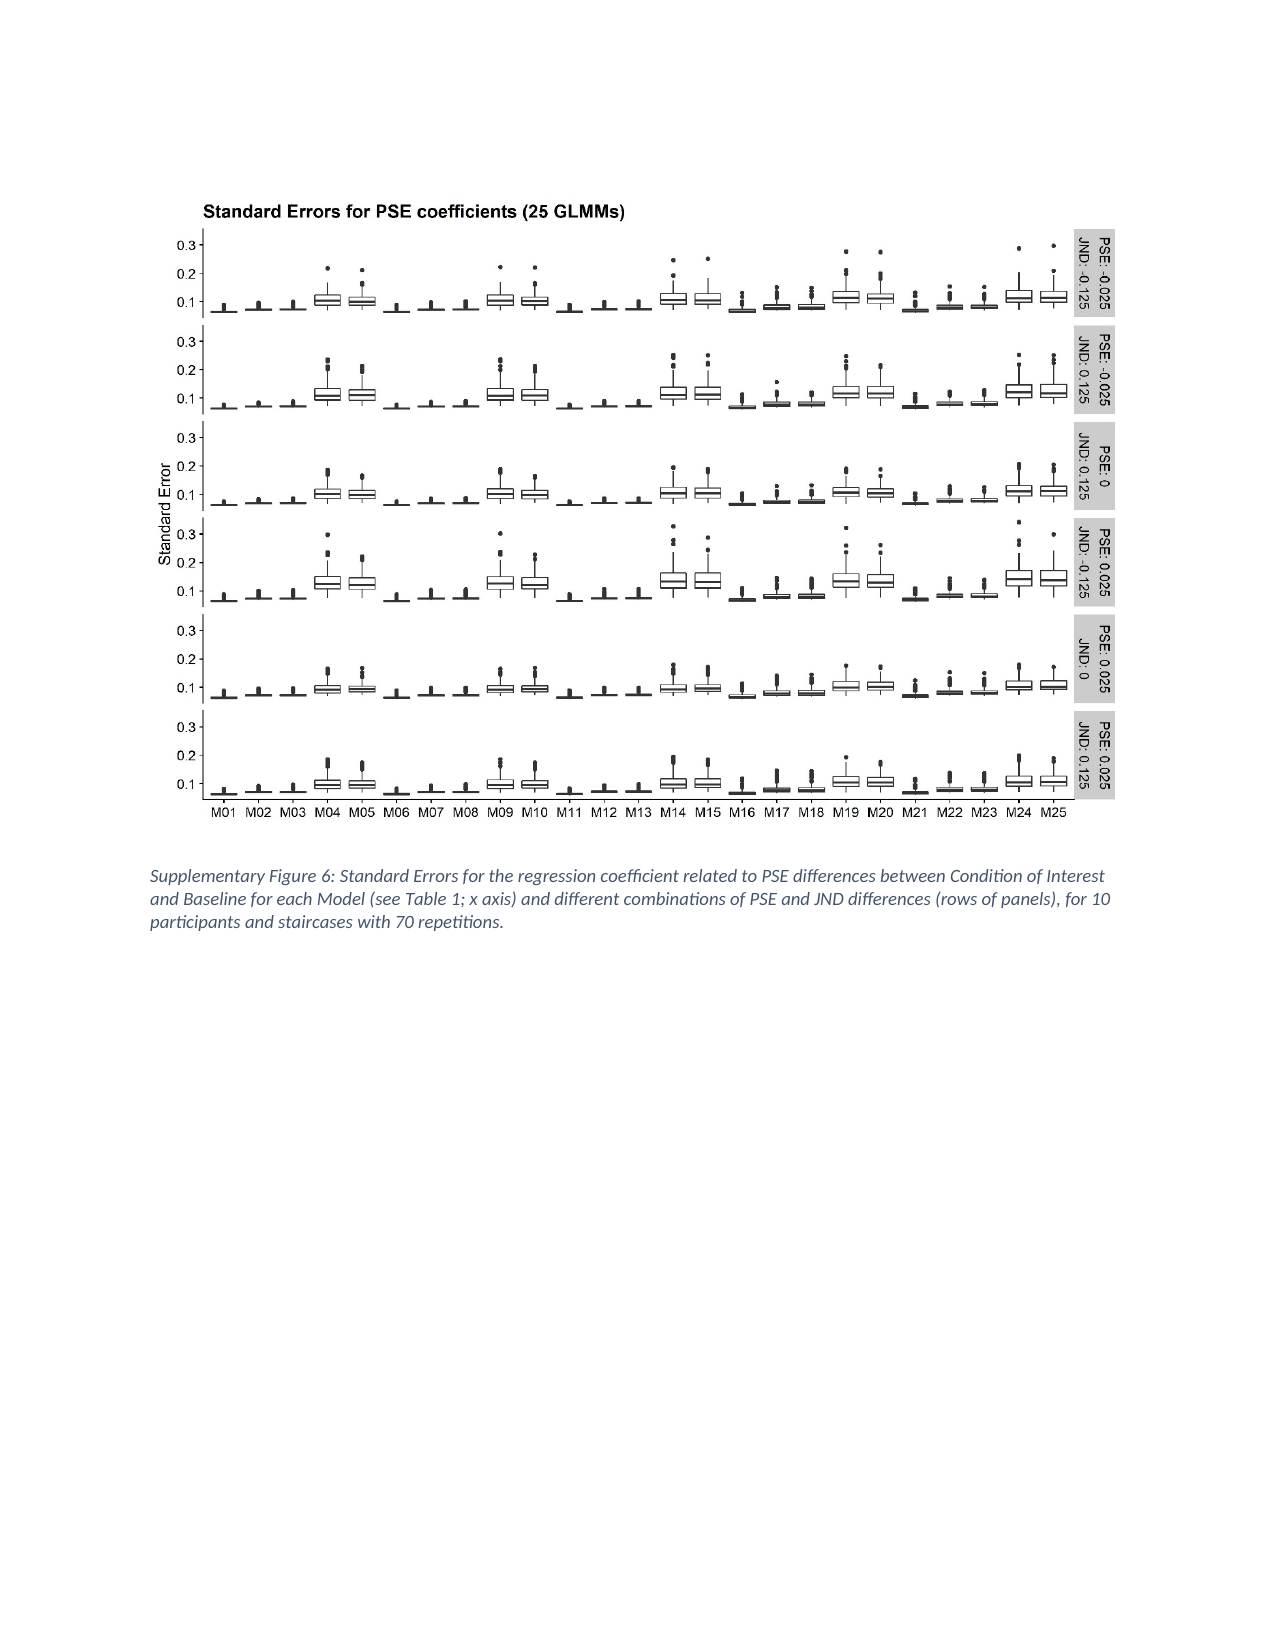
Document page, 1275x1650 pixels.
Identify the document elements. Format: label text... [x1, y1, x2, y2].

picture [150, 196, 1123, 846]
